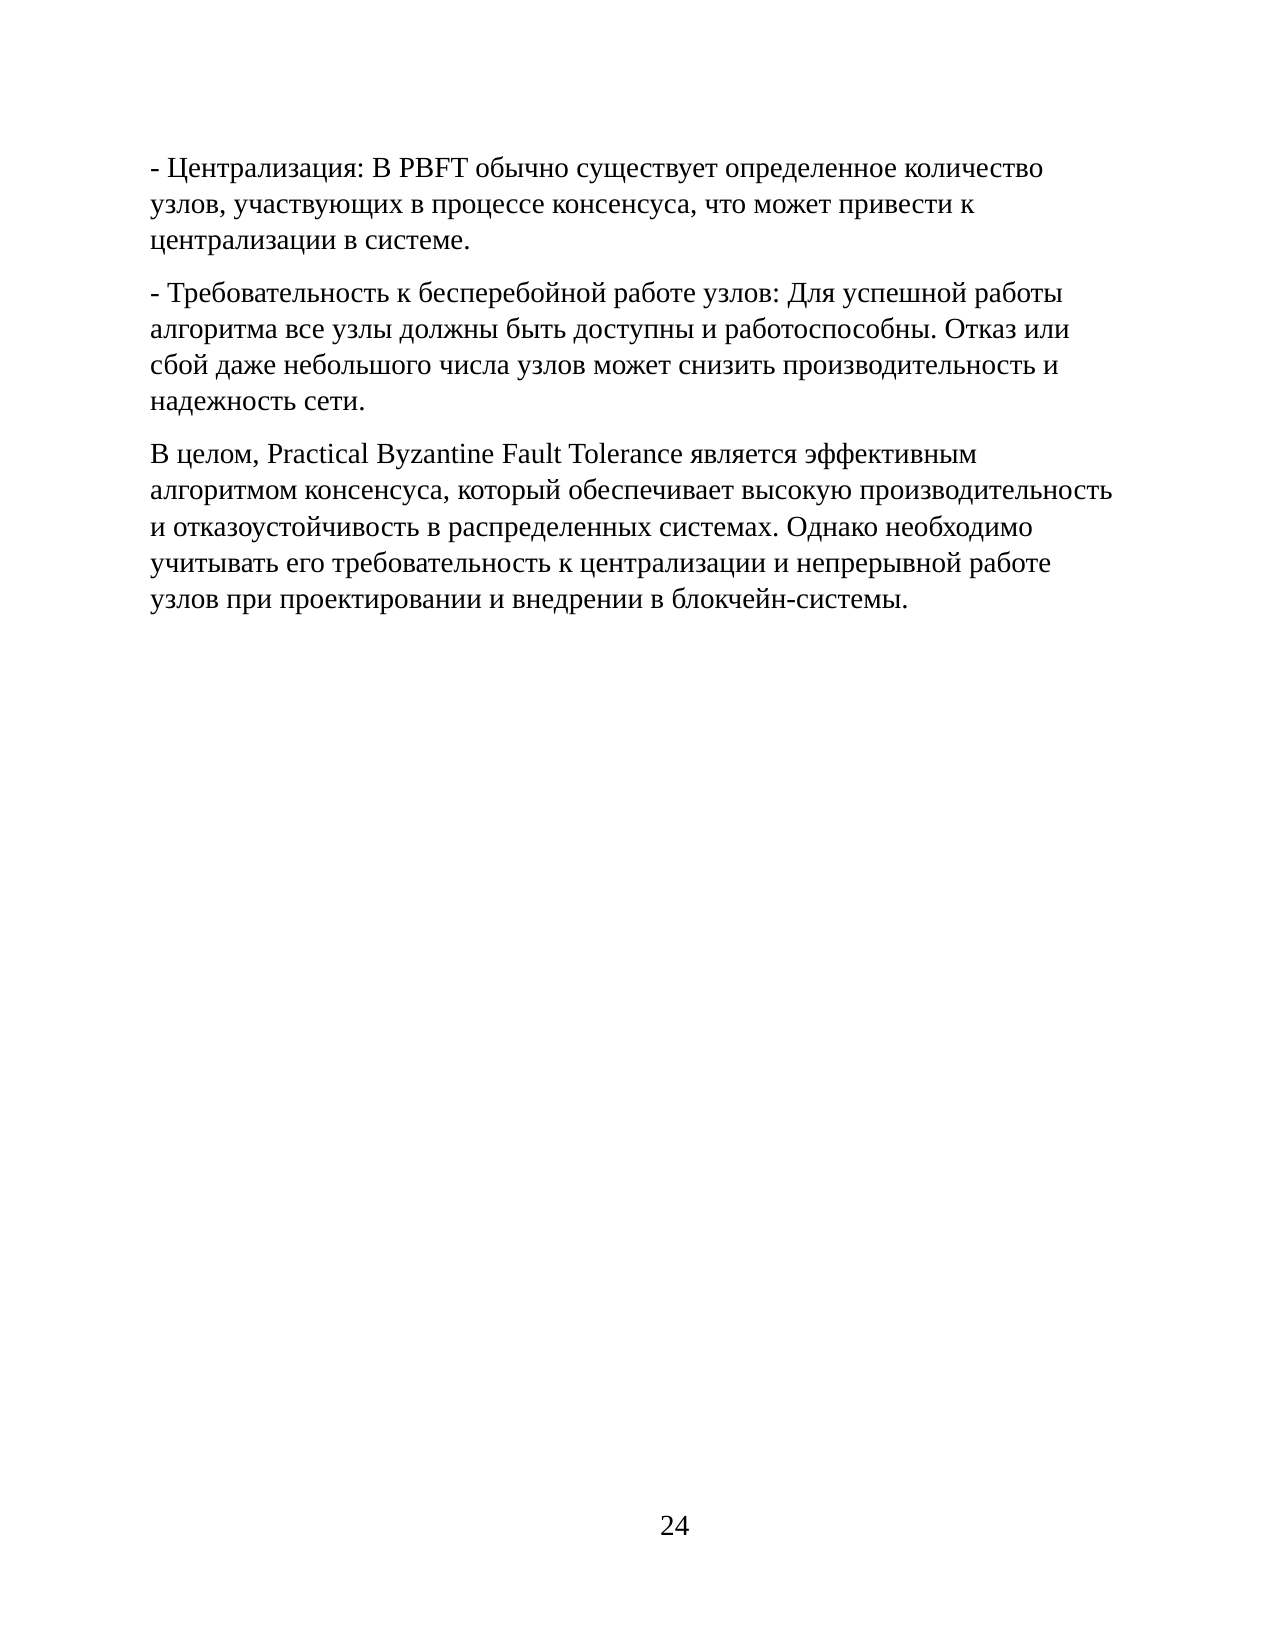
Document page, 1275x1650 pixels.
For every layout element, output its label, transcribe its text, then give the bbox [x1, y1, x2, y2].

text - Централизация: В PBFT обычно существует определенное количество узлов, участвующих в процессе консенсуса, что может привести к централизации в системе. [150, 150, 1125, 256]
text В целом, Practical Byzantine Fault Tolerance является эффективным алгоритмом консенсуса, который обеспечивает высокую производительность и отказоустойчивость в распределенных системах. Однако необходимо учитывать его требовательность к централизации и непрерывной работе узлов при проектировании и внедрении в блокчейн-системы. [150, 436, 1125, 614]
text - Требовательность к бесперебойной работе узлов: Для успешной работы алгоритма все узлы должны быть доступны и работоспособны. Отказ или сбой даже небольшого числа узлов может снизить производительность и надежность сети. [150, 275, 1125, 417]
